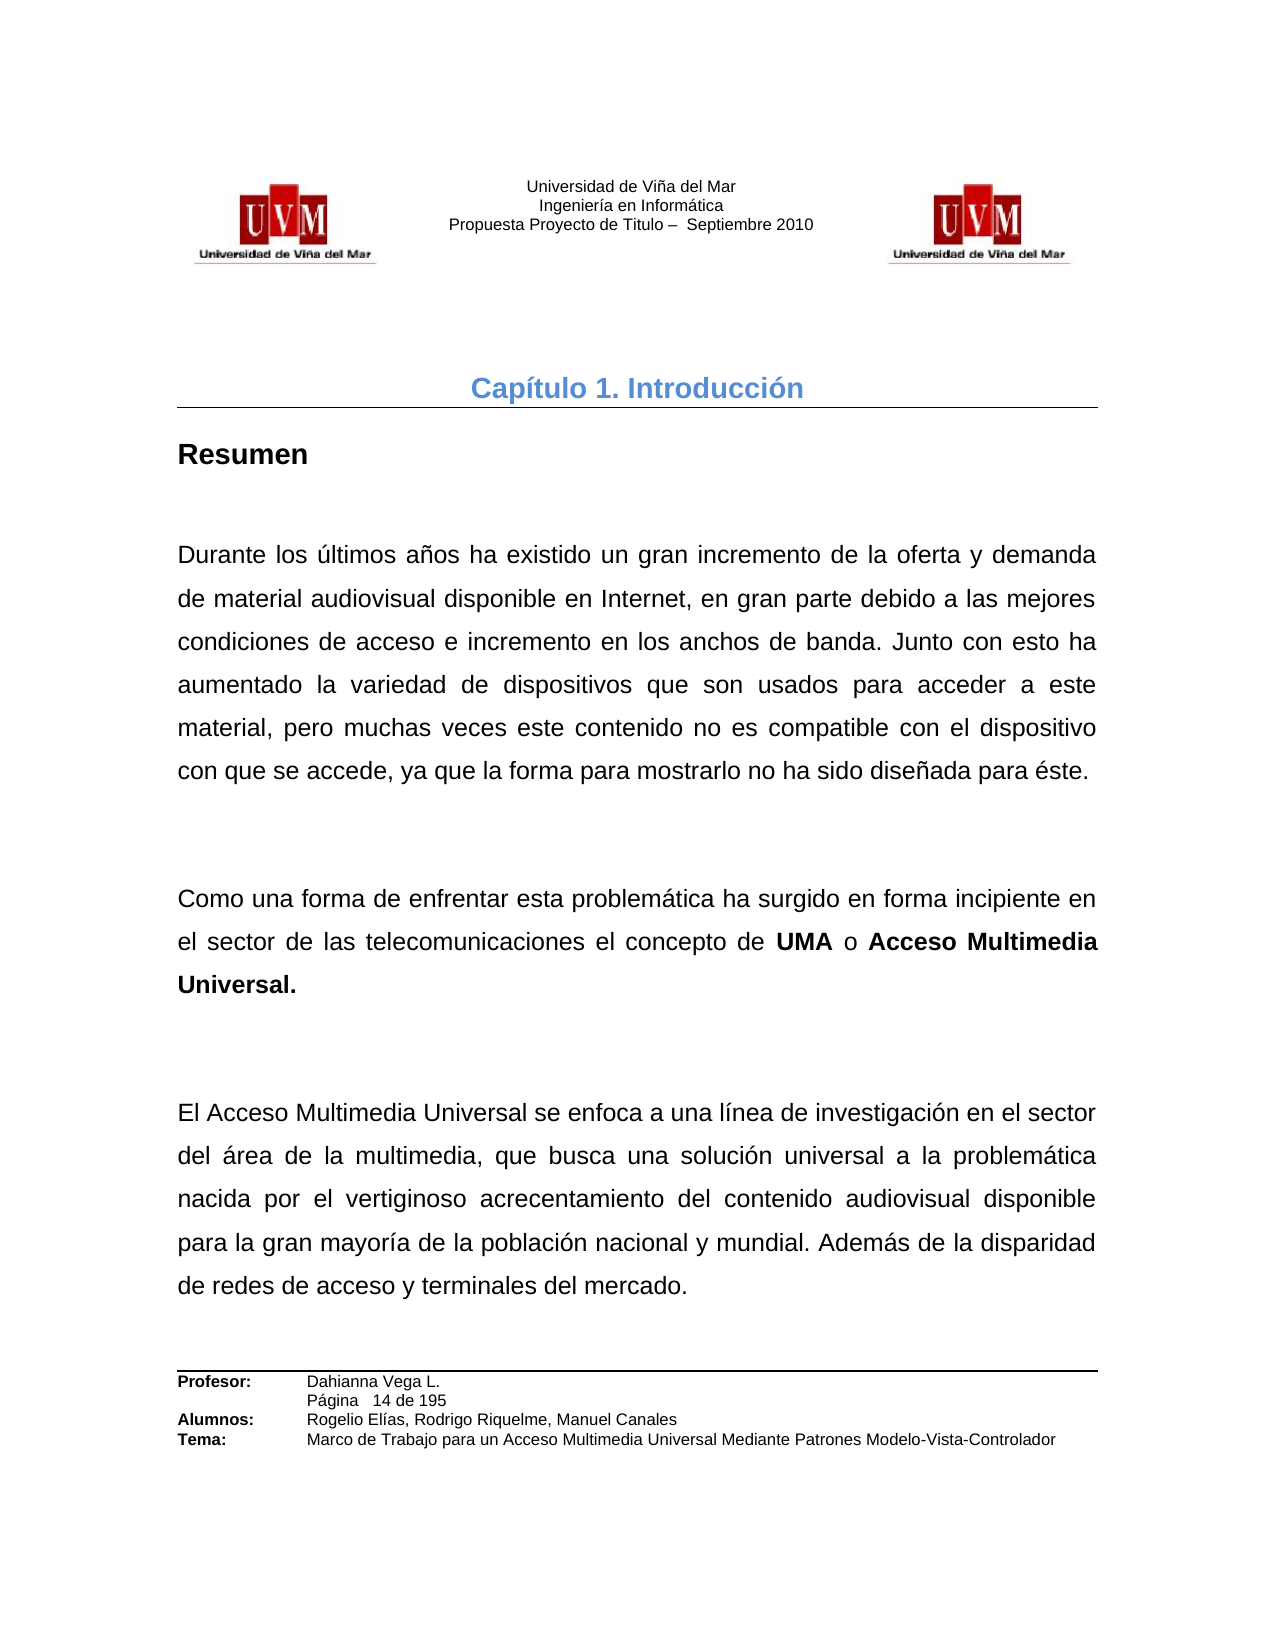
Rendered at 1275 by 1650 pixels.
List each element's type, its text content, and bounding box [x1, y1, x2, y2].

title Capítulo 1. Introducción [177, 371, 1098, 407]
text Durante los últimos años ha existido un gran incremento de la oferta y demanda de material audiovisual disponible en Internet, en gran parte debido a las mejores condiciones de acceso e incremento en los anchos de banda. Junto con esto ha aumentado la variedad de dispositivos que son usados para acceder a este material, pero muchas veces este contenido no es compatible con el dispositivo con que se accede, ya que la forma para mostrarlo no ha sido diseñada para éste. [177, 540, 1098, 785]
picture [177, 176, 390, 267]
subtitle Resumen [177, 437, 1098, 471]
picture [871, 176, 1084, 267]
text Como una forma de enfrentar esta problemática ha surgido en forma incipiente en el sector de las telecomunicaciones el concepto de UMA o Acceso Multimedia Universal. [177, 884, 1098, 999]
text El Acceso Multimedia Universal se enfoca a una línea de investigación en el sector del área de la multimedia, que busca una solución universal a la problemática nacida por el vertiginoso acrecentamiento del contenido audiovisual disponible para la gran mayoría de la población nacional y mundial. Además de la disparidad de redes de acceso y terminales del mercado. [177, 1098, 1098, 1299]
